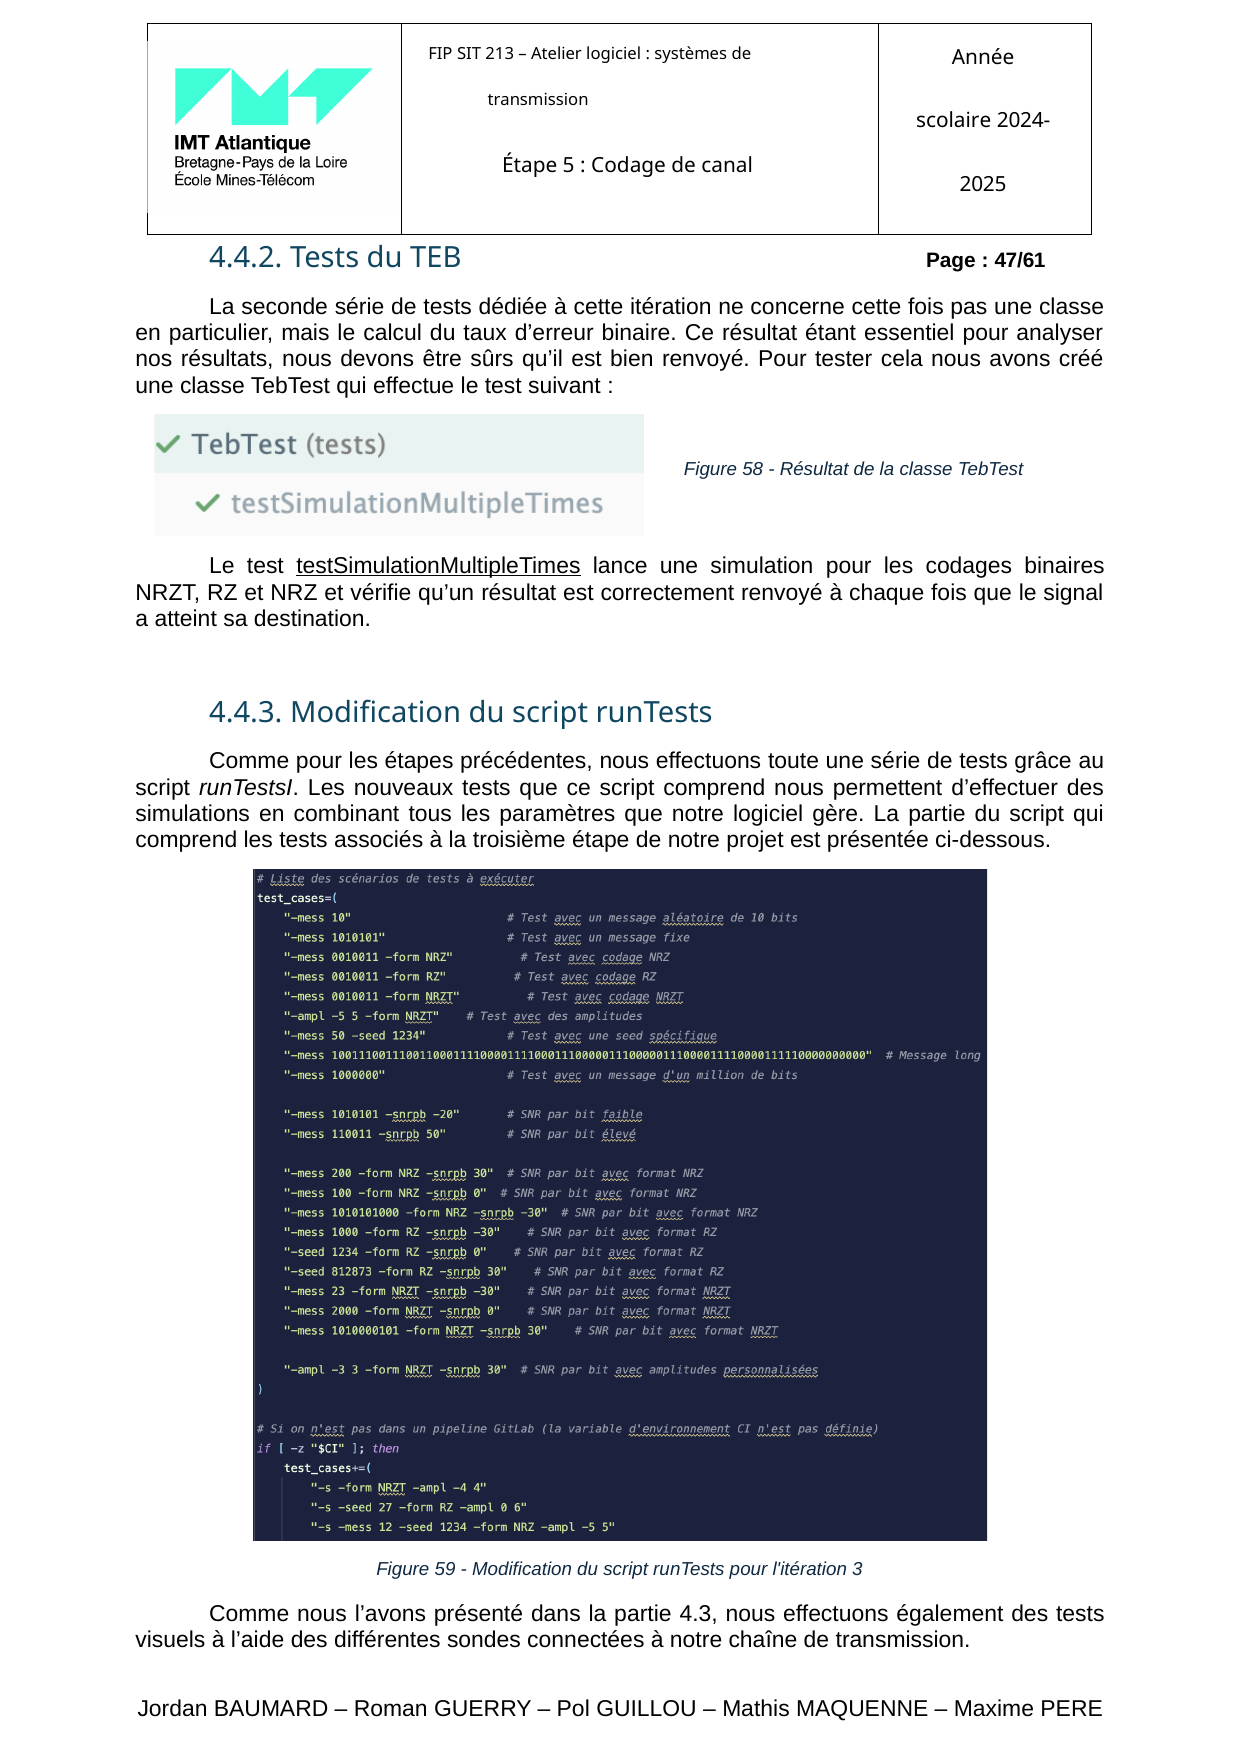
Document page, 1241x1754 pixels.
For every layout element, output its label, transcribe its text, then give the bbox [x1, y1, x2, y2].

text La seconde série de tests dédiée à cette itération ne concerne cette fois pas une classe en particulier, mais le calcul du taux d’erreur binaire. Ce résultat étant essentiel pour analyser nos résultats, nous devons être sûrs qu’il est bien renvoyé. Pour tester cela nous avons créé une classe TebTest qui effectue le test suivant : [135, 293, 1105, 398]
subtitle 4.4.2. Tests du TEB [135, 236, 1105, 276]
picture [154, 414, 644, 536]
subtitle 4.4.3. Modification du script runTests [135, 691, 1105, 731]
text Comme pour les étapes précédentes, nous effectuons toute une série de tests grâce au script runTestsI. Les nouveaux tests que ce script comprend nous permettent d’effectuer des simulations en combinant tous les paramètres que notre logiciel gère. La partie du script qui comprend les tests associés à la troisième étape de notre projet est présentée ci-dessous. [135, 747, 1105, 853]
picture [147, 41, 401, 213]
picture [253, 869, 988, 1541]
text Comme nous l’avons présenté dans la partie 4.3, nous effectuons également des tests visuels à l’aide des différentes sondes connectées à notre chaîne de transmission. [135, 1600, 1105, 1653]
text Figure 59 - Modification du script runTests pour l'itération 3 [135, 1557, 1105, 1579]
text Le test testSimulationMultipleTimes lance une simulation pour les codages binaires NRZT, RZ et NRZ et vérifie qu’un résultat est correctement renvoyé à chaque fois que le signal a atteint sa destination. [135, 552, 1105, 631]
